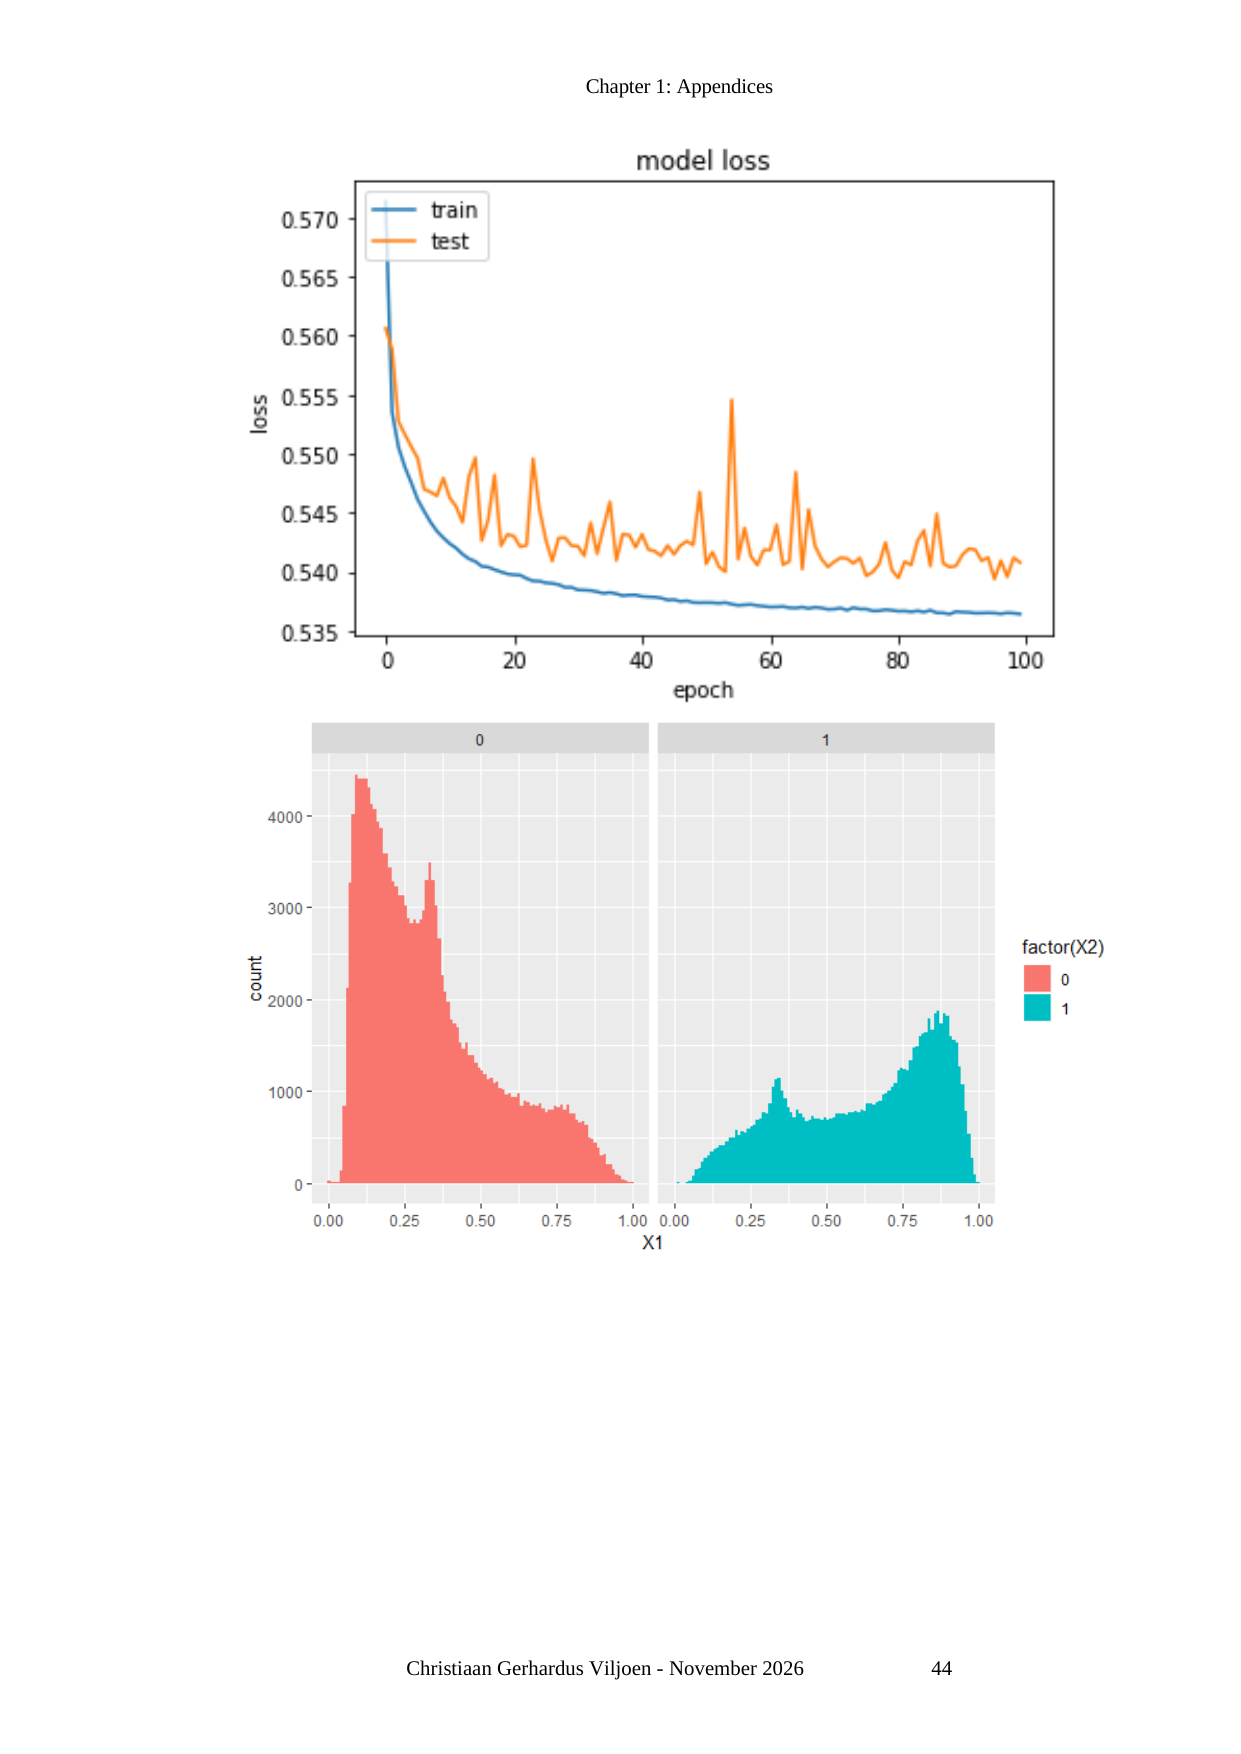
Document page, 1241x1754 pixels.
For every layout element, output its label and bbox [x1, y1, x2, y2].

picture [236, 135, 1123, 1262]
